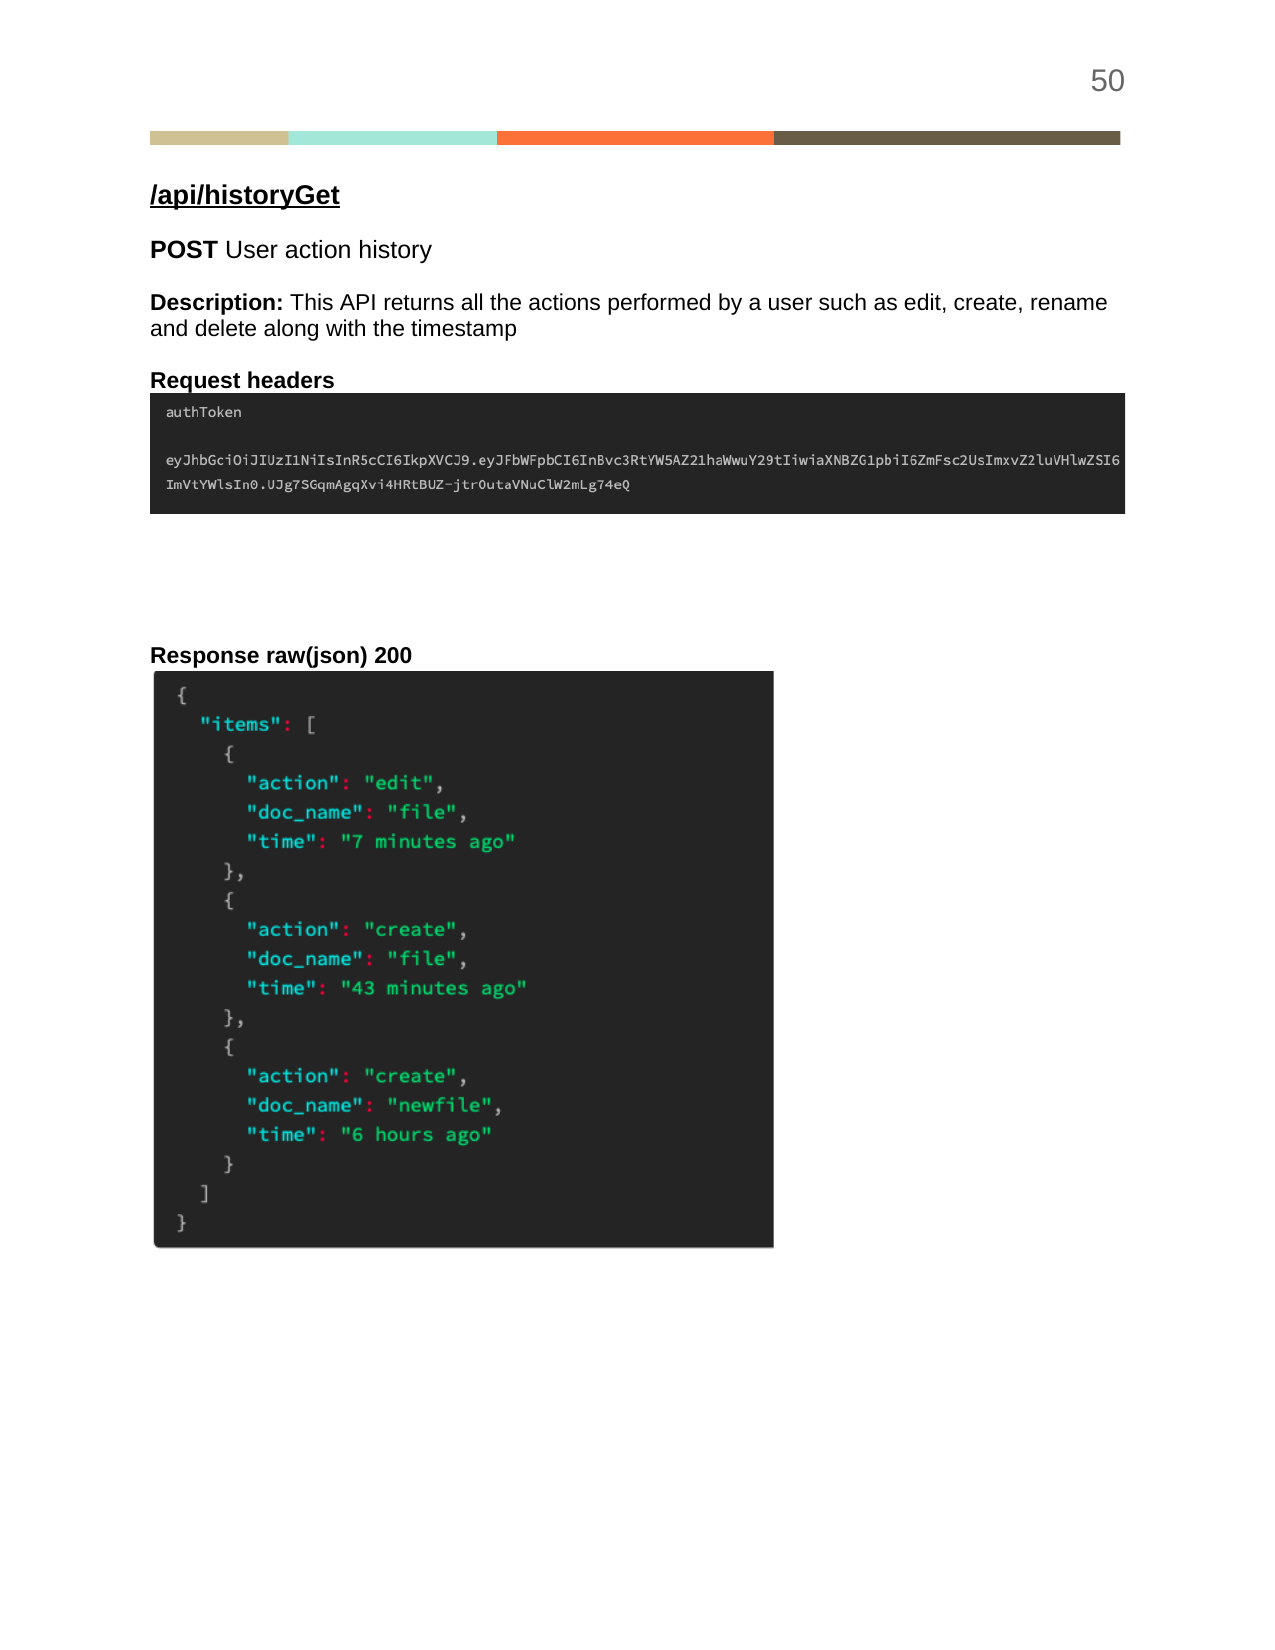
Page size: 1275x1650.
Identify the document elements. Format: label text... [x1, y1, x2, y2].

text Request headers [150, 367, 1125, 393]
text POST User action history [150, 235, 1125, 264]
picture [150, 393, 1125, 514]
subtitle /api/historyGet [150, 179, 1125, 210]
text Description: This API returns all the actions performed by a user such as edit, create, rename and delete along with the timestamp [150, 289, 1125, 342]
picture [150, 131, 1121, 145]
text Response raw(json) 200 [150, 642, 1125, 668]
picture [150, 671, 774, 1249]
